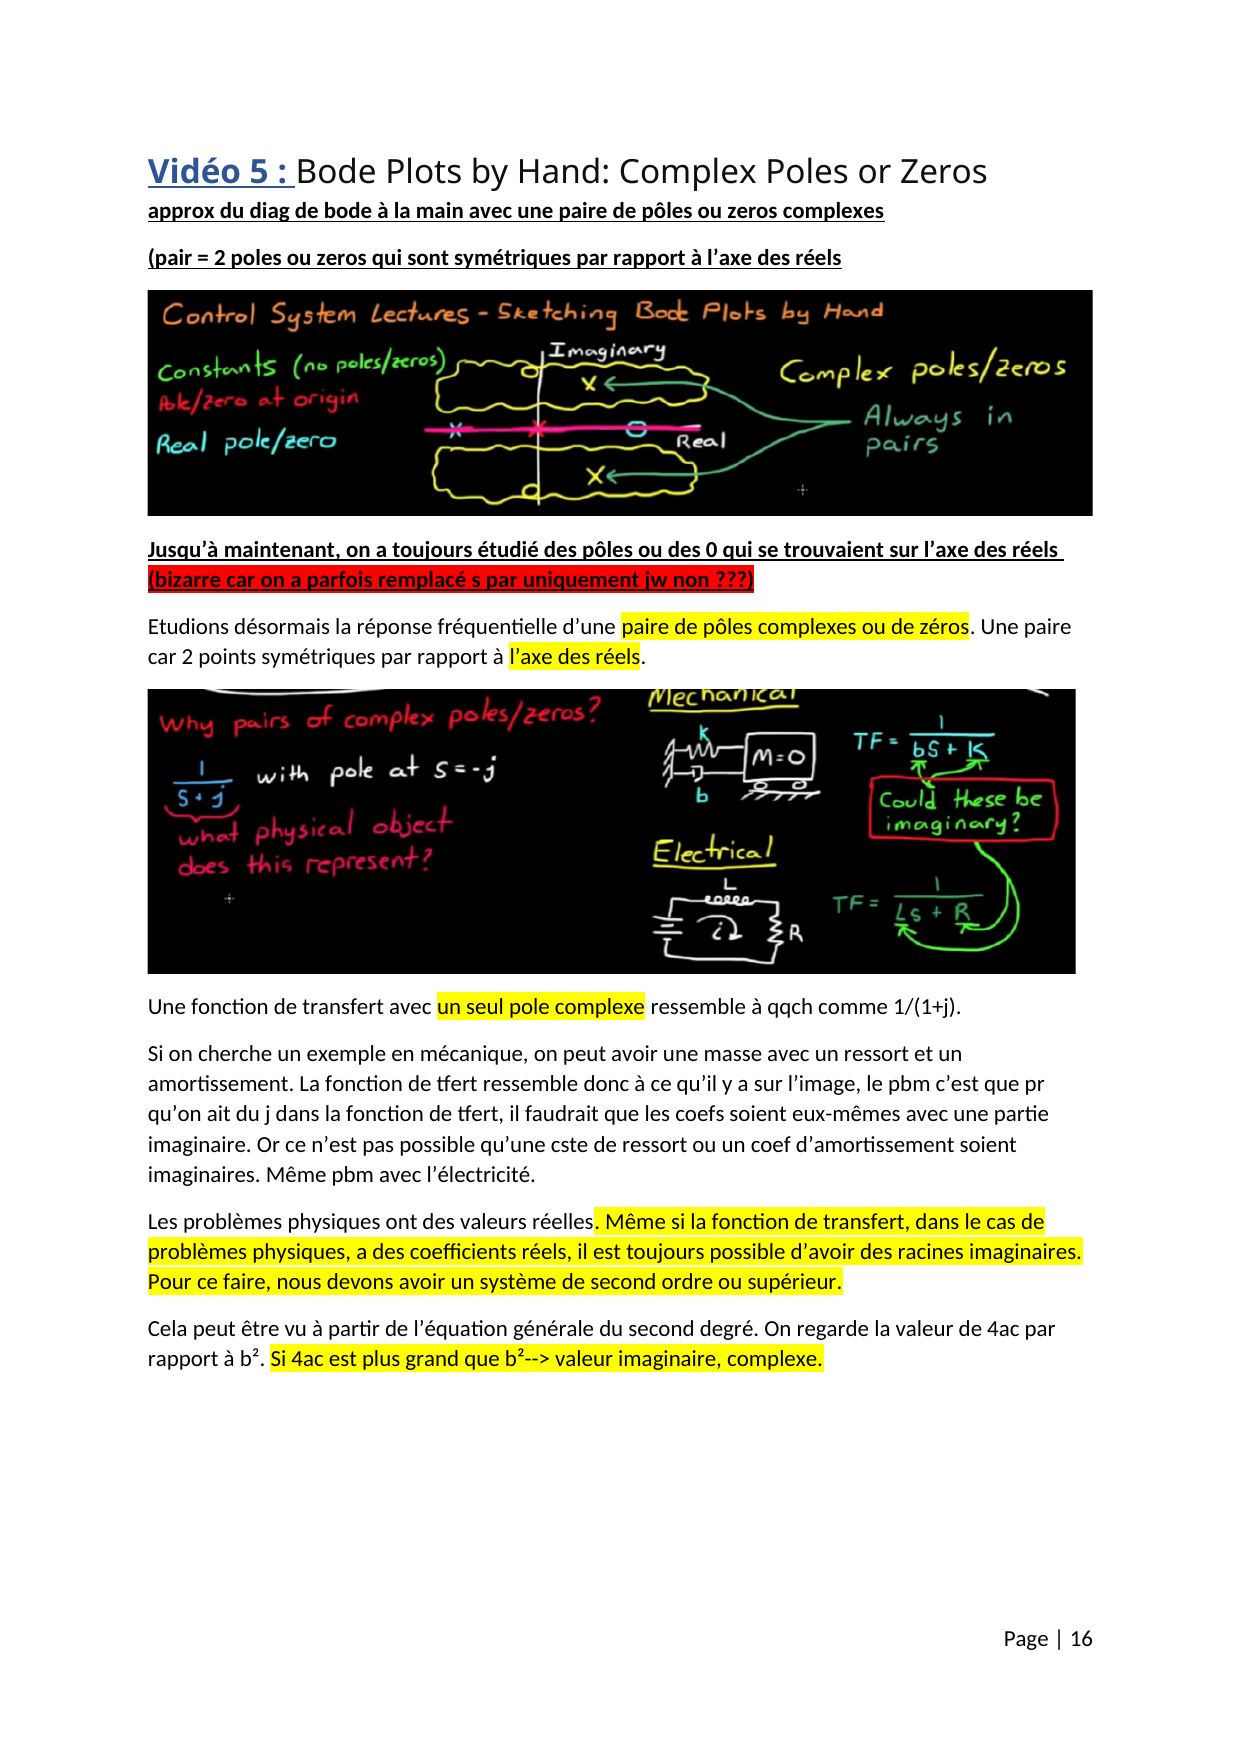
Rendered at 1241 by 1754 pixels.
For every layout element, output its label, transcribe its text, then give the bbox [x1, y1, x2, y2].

text Une fonction de transfert avec un seul pole complexe ressemble à qqch comme 1/(1+j). [645, 992, 1093, 1020]
text approx du diag de bode à la main avec une paire de pôles ou zeros complexes [148, 197, 1093, 224]
text Une fonction de transfert avec un seul pole complexe ressemble à qqch comme 1/(1+j). [148, 992, 437, 1020]
text Cela peut être vu à partir de l’équation générale du second degré. On regarde la valeur de 4ac par rapport à b². Si 4ac est plus grand que b²--> valeur imaginaire, complexe. [148, 1314, 1093, 1372]
subtitle Vidéo 5 : Bode Plots by Hand: Complex Poles or Zeros [148, 148, 1093, 193]
picture [147, 689, 1076, 974]
picture [147, 290, 1093, 516]
text Etudions désormais la réponse fréquentielle d’une paire de pôles complexes ou de zéros. Une paire car 2 points symétriques par rapport à l’axe des réels. [148, 612, 1093, 670]
text Si on cherche un exemple en mécanique, on peut avoir une masse avec un ressort et un amortissement. La fonction de tfert ressemble donc à ce qu’il y a sur l’image, le pbm c’est que pr qu’on ait du j dans la fonction de tfert, il faudrait que les coefs soient eux-mêmes avec une partie imaginaire. Or ce n’est pas possible qu’une cste de ressort ou un coef d’amortissement soient imaginaires. Même pbm avec l’électricité. [148, 1039, 1093, 1188]
text Les problèmes physiques ont des valeurs réelles. Même si la fonction de transfert, dans le cas de problèmes physiques, a des coefficients réels, il est toujours possible d’avoir des racines imaginaires. Pour ce faire, nous devons avoir un système de second ordre ou supérieur. [148, 1207, 1093, 1295]
text Jusqu’à maintenant, on a toujours étudié des pôles ou des 0 qui se trouvaient sur l’axe des réels (bizarre car on a parfois remplacé s par uniquement jw non ???) [148, 535, 1093, 593]
text (pair = 2 poles ou zeros qui sont symétriques par rapport à l’axe des réels [148, 243, 1093, 271]
